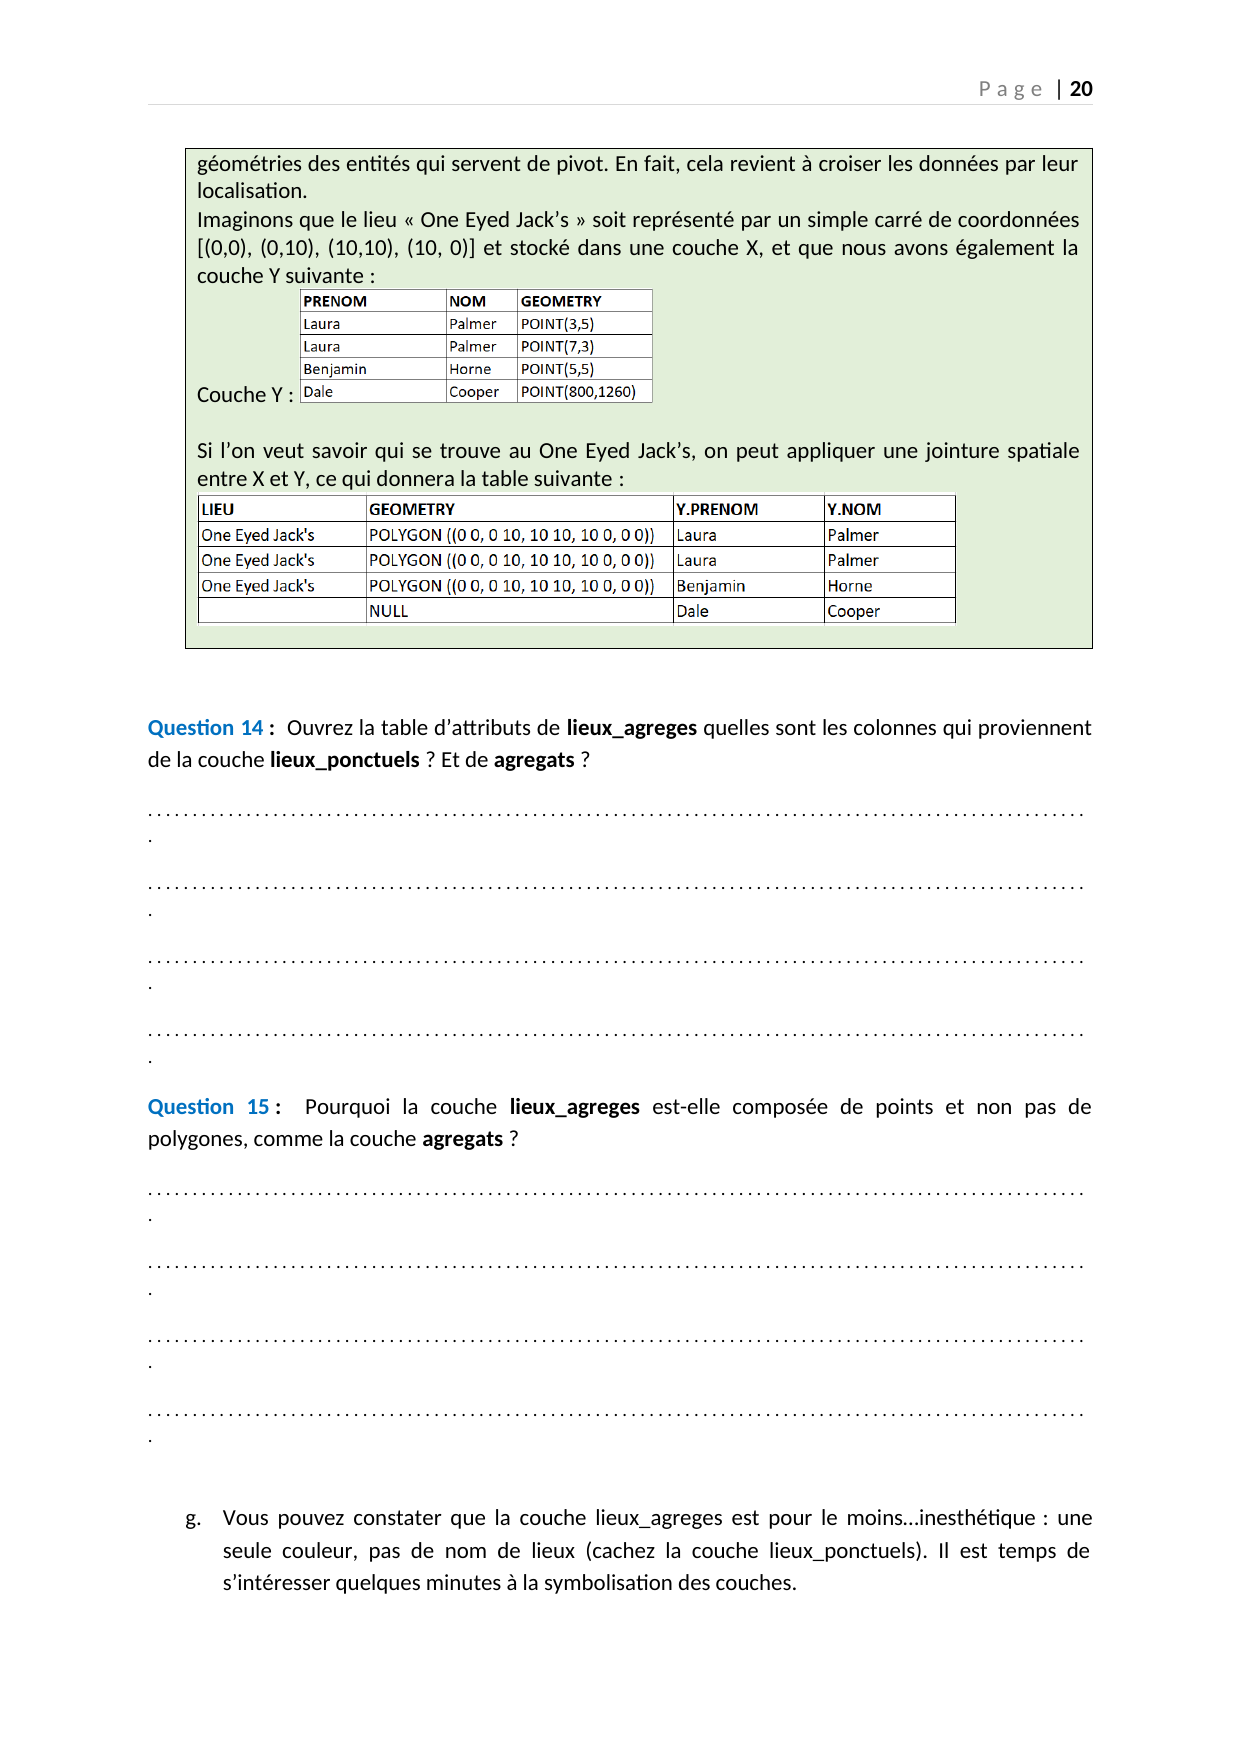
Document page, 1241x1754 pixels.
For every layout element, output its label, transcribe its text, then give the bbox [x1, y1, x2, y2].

picture [299, 288, 653, 403]
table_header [186, 149, 1092, 648]
text Question 15 : Pourquoi la couche lieux_agreges est-elle composée de points et non pas de polygones, comme la couche agregats ? [148, 1092, 1093, 1152]
text . . . . . . . . . . . . . . . . . . . . . . . . . . . . . . . . . . . . . . . . . . . . . . . . . . . . . . . . . . . . . . . . . . . . . . . . . . . . . . . . . . . . . . . . . . . . . . . . . . . . . . . . . . [148, 1324, 1093, 1373]
text Question 14 : Ouvrez la table d’attributs de lieux_agreges quelles sont les colonnes qui proviennent de la couche lieux_ponctuels ? Et de agregats ? [148, 713, 1093, 773]
picture [196, 492, 957, 626]
text . . . . . . . . . . . . . . . . . . . . . . . . . . . . . . . . . . . . . . . . . . . . . . . . . . . . . . . . . . . . . . . . . . . . . . . . . . . . . . . . . . . . . . . . . . . . . . . . . . . . . . . . . . [148, 798, 1093, 847]
text . . . . . . . . . . . . . . . . . . . . . . . . . . . . . . . . . . . . . . . . . . . . . . . . . . . . . . . . . . . . . . . . . . . . . . . . . . . . . . . . . . . . . . . . . . . . . . . . . . . . . . . . . . [148, 1177, 1093, 1226]
text . . . . . . . . . . . . . . . . . . . . . . . . . . . . . . . . . . . . . . . . . . . . . . . . . . . . . . . . . . . . . . . . . . . . . . . . . . . . . . . . . . . . . . . . . . . . . . . . . . . . . . . . . . [148, 1398, 1093, 1447]
text . . . . . . . . . . . . . . . . . . . . . . . . . . . . . . . . . . . . . . . . . . . . . . . . . . . . . . . . . . . . . . . . . . . . . . . . . . . . . . . . . . . . . . . . . . . . . . . . . . . . . . . . . . [148, 1018, 1093, 1068]
text . . . . . . . . . . . . . . . . . . . . . . . . . . . . . . . . . . . . . . . . . . . . . . . . . . . . . . . . . . . . . . . . . . . . . . . . . . . . . . . . . . . . . . . . . . . . . . . . . . . . . . . . . . [148, 871, 1093, 921]
list Vous pouvez constater que la couche lieux_agreges est pour le moins…inesthétique : une seule couleur, pas de nom de lieux (cachez la couche lieux_ponctuels). Il est temps de s’intéresser quelques minutes à la symbolisation des couches. [185, 1503, 1093, 1596]
text . . . . . . . . . . . . . . . . . . . . . . . . . . . . . . . . . . . . . . . . . . . . . . . . . . . . . . . . . . . . . . . . . . . . . . . . . . . . . . . . . . . . . . . . . . . . . . . . . . . . . . . . . . [148, 1251, 1093, 1300]
text . . . . . . . . . . . . . . . . . . . . . . . . . . . . . . . . . . . . . . . . . . . . . . . . . . . . . . . . . . . . . . . . . . . . . . . . . . . . . . . . . . . . . . . . . . . . . . . . . . . . . . . . . . [148, 945, 1093, 994]
